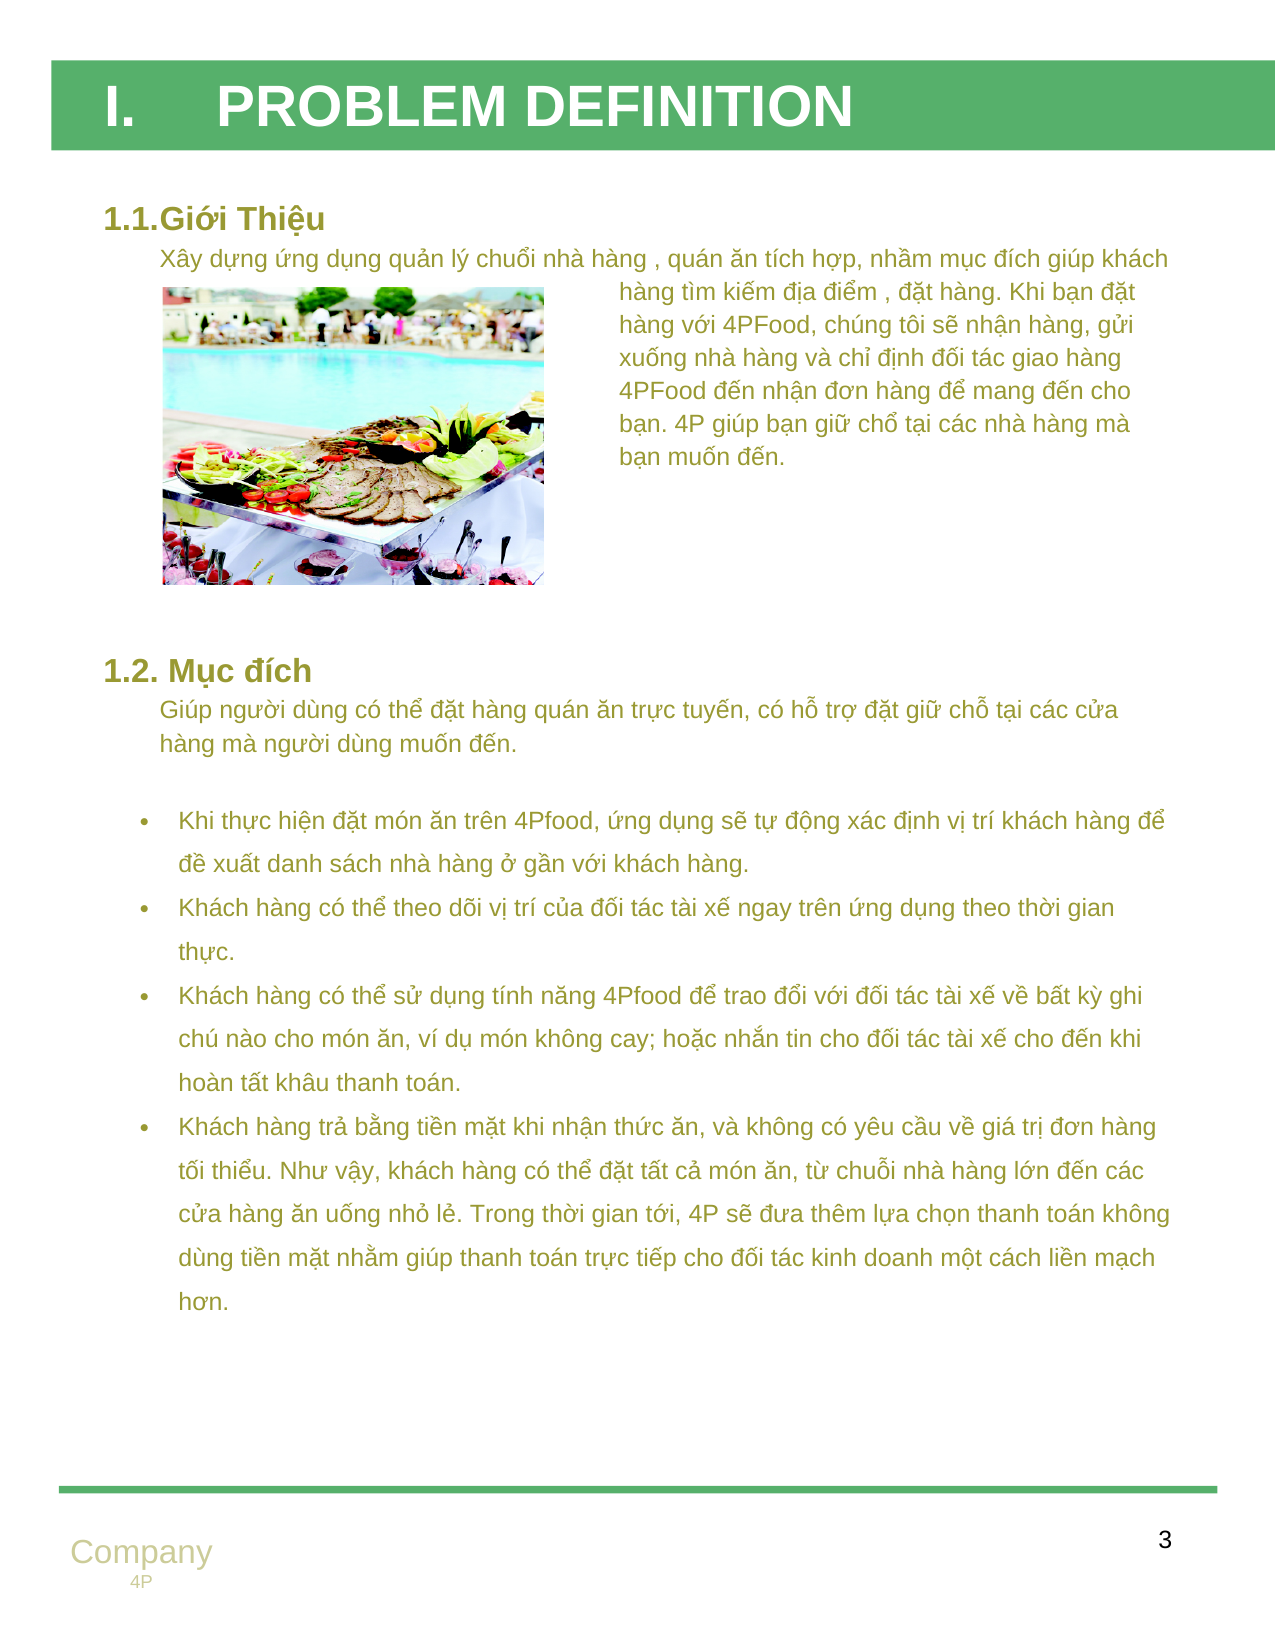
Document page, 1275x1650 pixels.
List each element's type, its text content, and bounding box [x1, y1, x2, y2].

list Giới Thiệu [103, 199, 1172, 238]
list Xây dựng ứng dụng quản lý chuổi nhà hàng , quán ăn tích hợp, nhầm mục đích giúp khách hàng tìm kiếm địa điểm , đặt hàng. Khi bạn đặt hàng với 4PFood, chúng tôi sẽ nhận hàng, gửi xuống nhà hàng và chỉ định đối tác giao hàng 4PFood đến nhận đơn hàng để mang đến cho bạn. 4P giúp bạn giữ chổ tại các nhà hàng mà bạn muốn đến. [159, 243, 1172, 470]
list Khách hàng có thể sử dụng tính năng 4Pfood để trao đổi với đối tác tài xế về bất kỳ ghi chú nào cho món ăn, ví dụ món không cay; hoặc nhắn tin cho đối tác tài xế cho đến khi hoàn tất khâu thanh toán. [141, 966, 1172, 1097]
text 1.2. Mục đích [103, 651, 1172, 690]
list Khách hàng có thể theo dõi vị trí của đối tác tài xế ngay trên ứng dụng theo thời gian thực. [141, 878, 1172, 966]
list Giúp người dùng có thể đặt hàng quán ăn trực tuyến, có hỗ trợ đặt giữ chỗ tại các cửa hàng mà người dùng muốn đến. [159, 696, 1172, 757]
picture [162, 287, 544, 585]
list Khi thực hiện đặt món ăn trên 4Pfood, ứng dụng sẽ tự động xác định vị trí khách hàng để đề xuất danh sách nhà hàng ở gần với khách hàng. [141, 791, 1172, 878]
list Khách hàng trả bằng tiền mặt khi nhận thức ăn, và không có yêu cầu về giá trị đơn hàng tối thiểu. Như vậy, khách hàng có thể đặt tất cả món ăn, từ chuỗi nhà hàng lớn đến các cửa hàng ăn uống nhỏ lẻ. Trong thời gian tới, 4P sẽ đưa thêm lựa chọn thanh toán không dùng tiền mặt nhằm giúp thanh toán trực tiếp cho đối tác kinh doanh một cách liền mạch hơn. [141, 1097, 1172, 1316]
